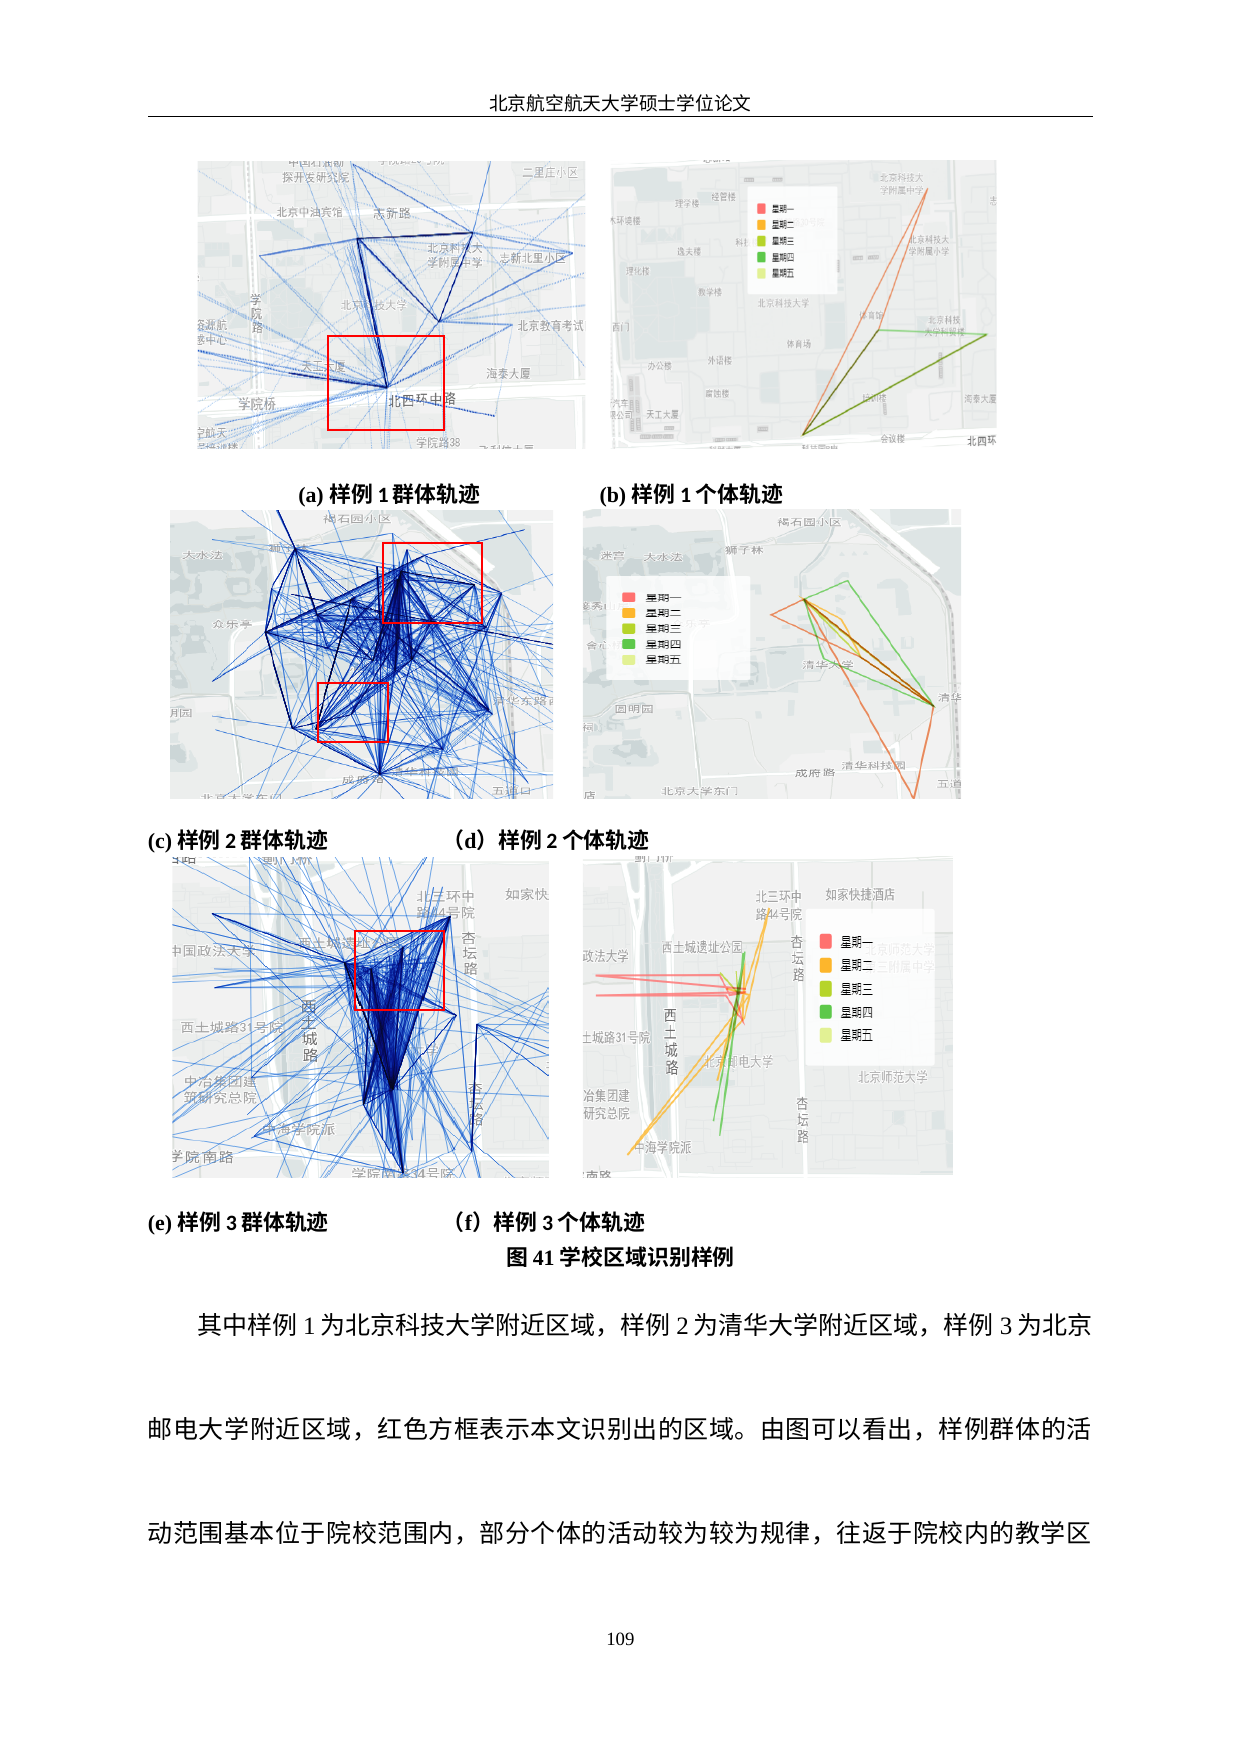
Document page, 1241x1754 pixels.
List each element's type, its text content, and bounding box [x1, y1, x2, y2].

list (e) 样例3群体轨迹 （f）样例3个体轨迹 [148, 1203, 1093, 1238]
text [148, 1289, 1093, 1566]
picture [172, 857, 549, 1178]
list (c) 样例2群体轨迹 （d）样例2个体轨迹 [148, 822, 1093, 857]
picture [197, 161, 586, 449]
picture [170, 510, 554, 799]
list (a) 样例1群体轨迹 (b) 样例1个体轨迹 [148, 475, 1093, 510]
picture [582, 856, 953, 1178]
list 图 41 学校区域识别样例 [148, 1238, 1093, 1273]
picture [610, 160, 997, 449]
picture [582, 509, 962, 799]
